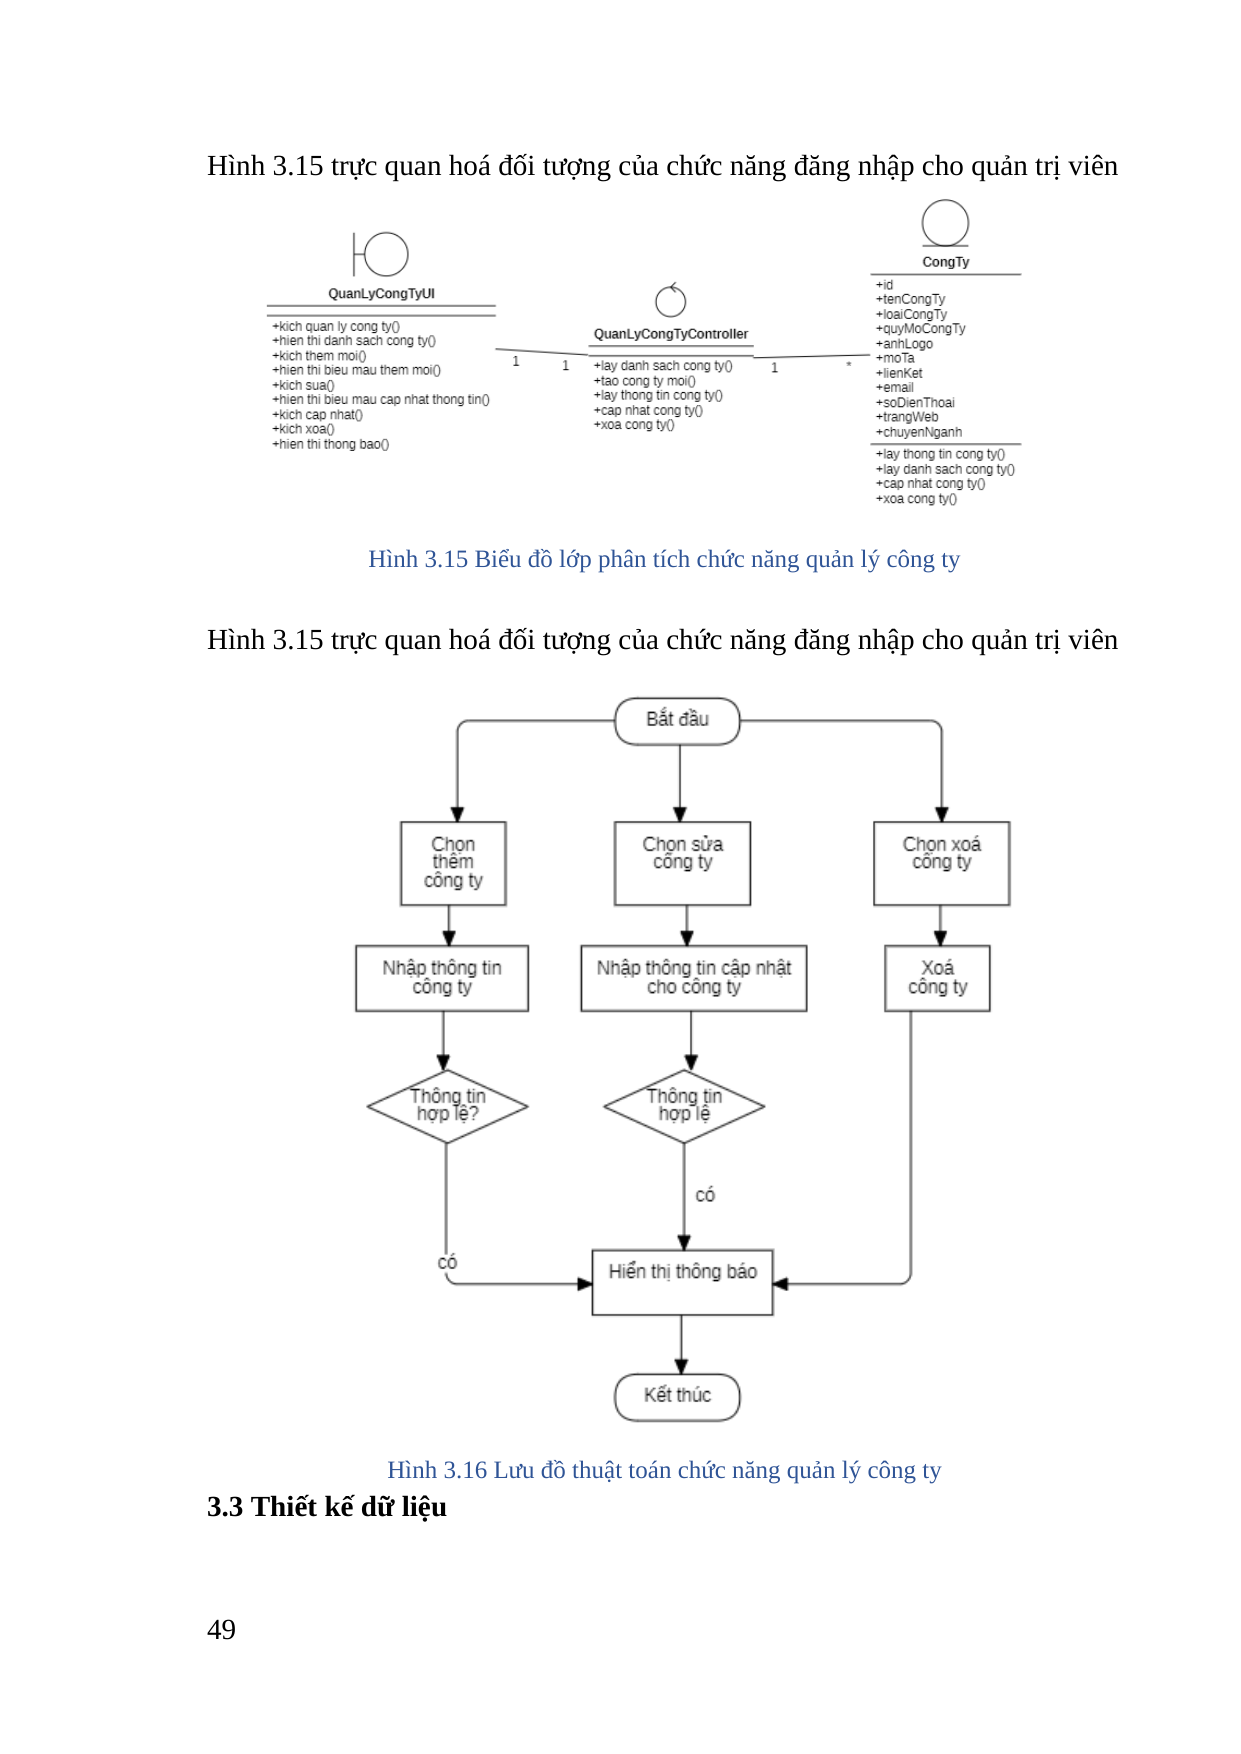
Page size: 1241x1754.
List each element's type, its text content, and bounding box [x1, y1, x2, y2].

subtitle Hình 3.15 Biểu đồ lớp phân tích chức năng quản lý công ty [207, 544, 1122, 573]
picture [291, 665, 1038, 1435]
text Hình 3.15 trực quan hoá đối tượng của chức năng đăng nhập cho quản trị viên [207, 622, 1122, 656]
picture [207, 191, 1122, 524]
text Hình 3.15 trực quan hoá đối tượng của chức năng đăng nhập cho quản trị viên [207, 148, 1122, 181]
text 3.3 Thiết kế dữ liệu [207, 1489, 1122, 1523]
subtitle Hình 3.16 Lưu đồ thuật toán chức năng quản lý công ty [207, 1455, 1122, 1484]
